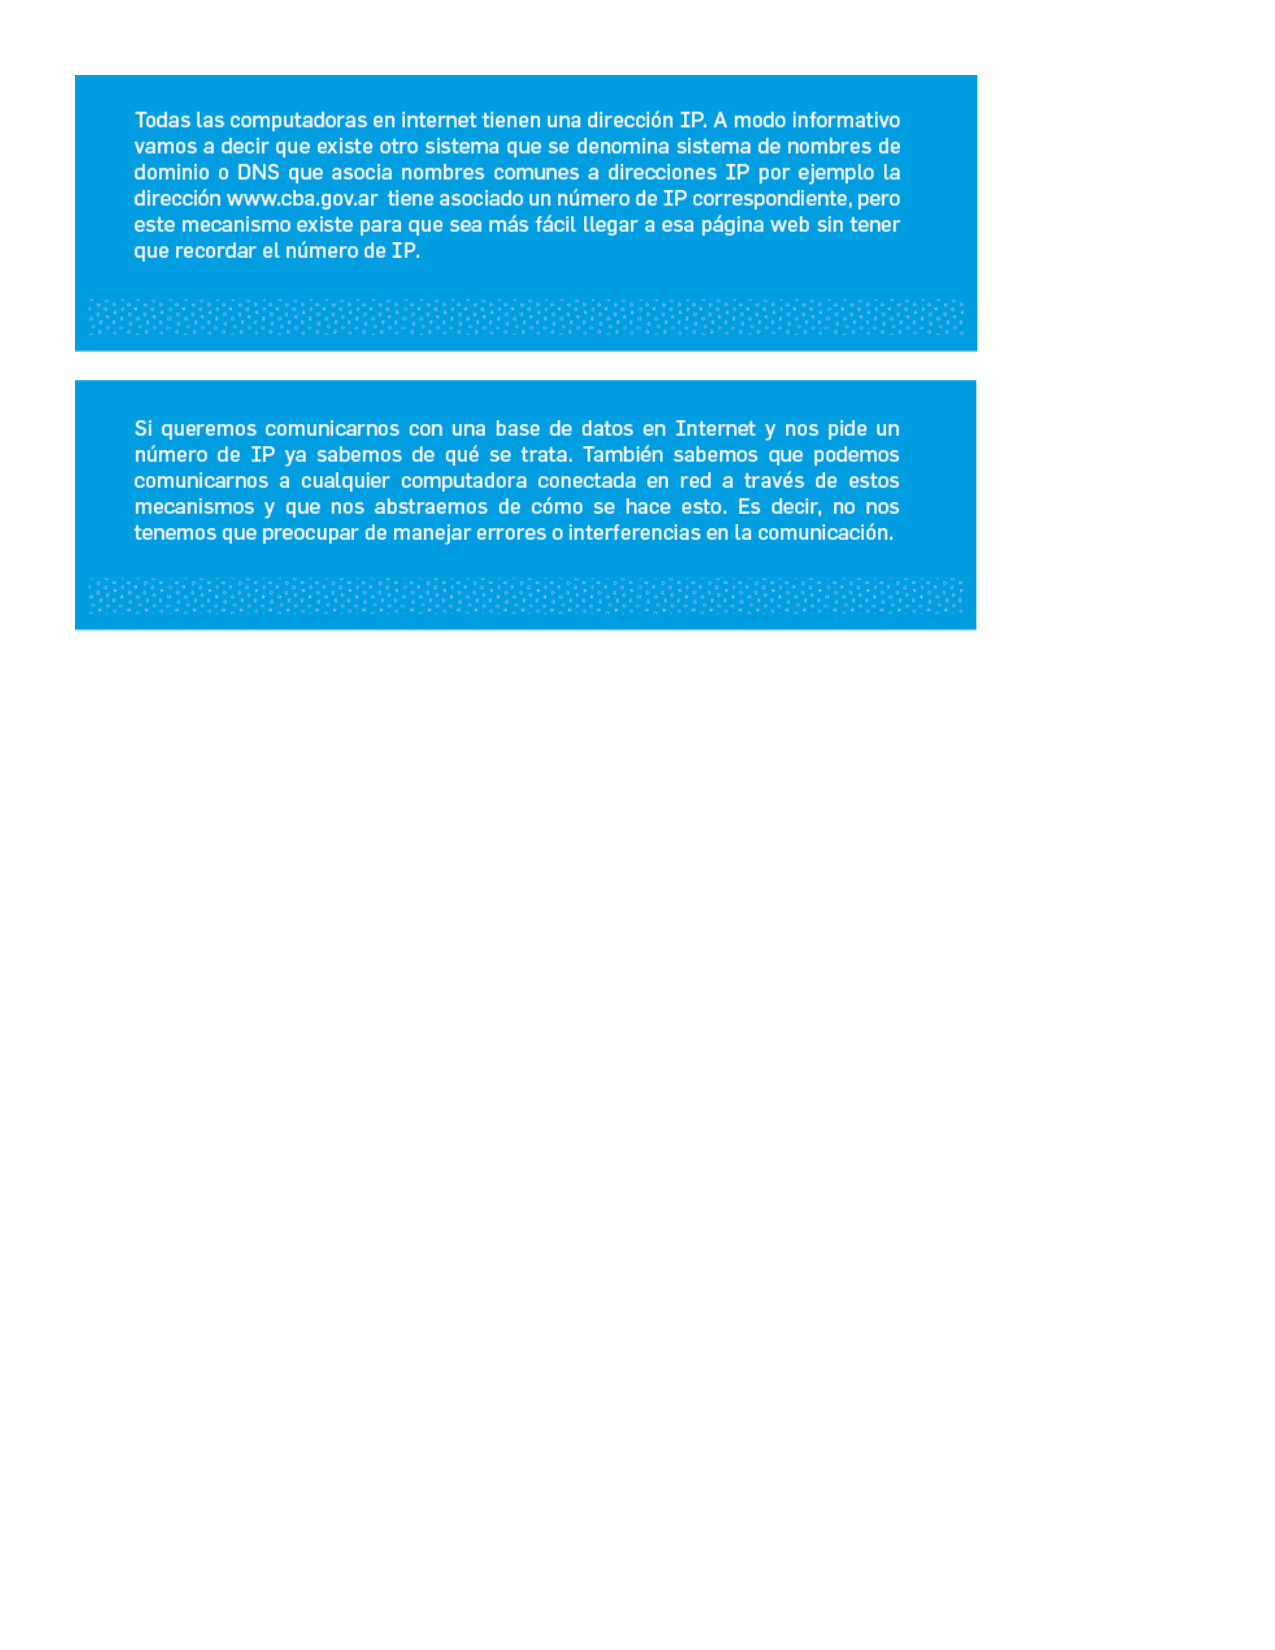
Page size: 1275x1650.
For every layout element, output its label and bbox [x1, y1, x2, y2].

picture [207, 247, 215, 257]
picture [395, 529, 409, 539]
picture [856, 116, 864, 127]
picture [562, 477, 570, 487]
picture [234, 503, 253, 513]
picture [260, 477, 268, 487]
picture [403, 168, 411, 179]
picture [867, 503, 876, 513]
picture [565, 503, 570, 513]
picture [472, 142, 498, 153]
picture [633, 529, 640, 539]
picture [495, 168, 556, 179]
picture [160, 168, 174, 179]
picture [637, 112, 649, 127]
picture [692, 529, 700, 539]
picture [646, 168, 665, 179]
picture [319, 425, 333, 435]
picture [614, 116, 634, 127]
picture [664, 190, 673, 205]
picture [348, 247, 358, 257]
picture [444, 165, 452, 179]
picture [218, 425, 233, 435]
picture [216, 116, 224, 127]
picture [413, 447, 434, 461]
picture [299, 503, 320, 513]
picture [688, 425, 696, 435]
picture [680, 529, 688, 539]
picture [819, 217, 831, 231]
picture [314, 477, 322, 487]
picture [413, 529, 421, 539]
picture [343, 220, 352, 231]
picture [265, 503, 274, 518]
picture [364, 142, 372, 153]
picture [798, 425, 806, 435]
picture [187, 425, 204, 435]
picture [508, 116, 516, 127]
picture [572, 116, 580, 127]
picture [188, 142, 196, 153]
picture [253, 164, 265, 179]
picture [665, 529, 677, 539]
picture [641, 529, 649, 539]
picture [328, 142, 337, 153]
picture [135, 247, 145, 261]
picture [332, 503, 340, 513]
picture [467, 503, 475, 513]
picture [556, 503, 564, 513]
picture [365, 243, 373, 257]
picture [289, 425, 304, 435]
picture [262, 142, 269, 153]
picture [136, 451, 144, 461]
picture [286, 451, 295, 466]
picture [367, 477, 390, 487]
picture [408, 113, 436, 127]
picture [161, 189, 220, 205]
picture [436, 529, 444, 539]
picture [386, 116, 394, 127]
picture [204, 142, 213, 153]
picture [531, 447, 566, 461]
picture [345, 139, 361, 153]
picture [421, 425, 442, 435]
picture [280, 477, 289, 487]
picture [594, 421, 611, 435]
picture [879, 529, 887, 539]
picture [583, 447, 595, 461]
picture [720, 451, 729, 461]
picture [646, 220, 654, 231]
picture [283, 529, 292, 539]
picture [827, 447, 858, 461]
picture [811, 503, 818, 513]
picture [426, 168, 441, 179]
picture [622, 529, 630, 539]
picture [136, 421, 146, 435]
picture [334, 194, 342, 205]
picture [184, 247, 193, 257]
picture [773, 477, 782, 487]
picture [486, 191, 523, 205]
picture [707, 529, 727, 539]
picture [393, 451, 401, 461]
picture [275, 243, 279, 257]
picture [582, 194, 629, 205]
picture [851, 142, 859, 153]
picture [738, 164, 749, 179]
picture [530, 194, 538, 205]
picture [242, 116, 269, 127]
picture [147, 477, 155, 487]
picture [605, 116, 612, 127]
picture [859, 194, 889, 209]
picture [310, 247, 325, 257]
picture [374, 116, 382, 127]
picture [867, 527, 875, 539]
picture [811, 529, 825, 539]
picture [188, 503, 196, 513]
picture [361, 220, 369, 235]
picture [810, 425, 818, 435]
picture [539, 477, 558, 487]
picture [336, 425, 387, 435]
picture [204, 116, 212, 127]
picture [135, 525, 193, 539]
picture [437, 503, 446, 513]
picture [485, 473, 494, 487]
picture [445, 529, 449, 544]
picture [483, 112, 493, 127]
picture [301, 168, 323, 179]
picture [799, 116, 807, 127]
picture [136, 112, 147, 127]
picture [817, 116, 835, 127]
picture [589, 168, 598, 179]
picture [252, 447, 261, 461]
picture [401, 194, 421, 205]
picture [885, 164, 899, 179]
picture [426, 142, 434, 153]
picture [867, 113, 873, 127]
picture [330, 529, 358, 543]
picture [879, 503, 898, 513]
picture [861, 451, 876, 461]
picture [673, 168, 681, 179]
picture [810, 164, 825, 184]
picture [707, 425, 716, 435]
picture [264, 247, 272, 257]
picture [402, 477, 440, 487]
picture [355, 168, 374, 179]
picture [318, 142, 326, 153]
picture [520, 220, 528, 231]
picture [637, 445, 662, 461]
picture [177, 247, 183, 257]
picture [235, 529, 244, 539]
picture [356, 477, 364, 487]
picture [410, 425, 418, 435]
picture [456, 168, 473, 179]
picture [340, 447, 360, 461]
picture [148, 451, 156, 461]
picture [278, 425, 286, 435]
picture [287, 503, 295, 517]
picture [783, 168, 790, 179]
picture [891, 142, 899, 153]
picture [183, 168, 191, 179]
picture [236, 425, 244, 435]
picture [862, 142, 871, 153]
picture [302, 477, 311, 487]
picture [385, 221, 391, 231]
picture [740, 499, 749, 513]
picture [819, 191, 836, 205]
picture [308, 425, 316, 435]
picture [178, 451, 186, 461]
picture [743, 220, 751, 231]
picture [346, 116, 355, 127]
picture [650, 503, 658, 513]
picture [496, 116, 504, 127]
picture [652, 111, 660, 127]
picture [489, 529, 504, 539]
picture [578, 138, 586, 153]
picture [828, 477, 836, 487]
picture [248, 425, 256, 435]
picture [664, 116, 672, 127]
picture [165, 220, 174, 231]
picture [676, 190, 686, 205]
picture [549, 142, 568, 153]
picture [491, 451, 510, 461]
picture [177, 142, 185, 153]
picture [226, 243, 235, 257]
picture [476, 168, 484, 179]
picture [295, 529, 314, 539]
picture [252, 220, 278, 231]
picture [440, 194, 449, 205]
picture [300, 142, 310, 153]
picture [509, 425, 517, 435]
picture [733, 194, 764, 209]
picture [290, 168, 298, 183]
picture [606, 525, 619, 539]
picture [239, 164, 250, 179]
picture [697, 447, 705, 461]
picture [583, 421, 591, 435]
picture [681, 477, 688, 487]
picture [443, 473, 482, 491]
picture [218, 247, 225, 257]
picture [158, 477, 173, 487]
picture [263, 447, 274, 461]
picture [497, 421, 505, 435]
picture [268, 164, 278, 179]
picture [726, 164, 735, 179]
picture [414, 168, 423, 179]
picture [861, 473, 877, 487]
picture [391, 425, 399, 435]
picture [284, 112, 344, 127]
picture [425, 194, 433, 205]
picture [405, 243, 415, 257]
picture [227, 194, 277, 205]
picture [594, 529, 603, 539]
picture [736, 525, 740, 539]
picture [294, 191, 313, 205]
picture [363, 451, 378, 461]
picture [231, 451, 239, 461]
picture [719, 425, 736, 435]
picture [197, 112, 202, 127]
picture [715, 112, 726, 127]
picture [770, 529, 778, 539]
picture [653, 529, 661, 539]
picture [500, 499, 508, 513]
picture [382, 451, 390, 461]
picture [776, 116, 785, 127]
picture [745, 473, 759, 487]
picture [709, 451, 717, 461]
picture [208, 529, 216, 539]
picture [796, 503, 808, 513]
picture [511, 503, 520, 513]
picture [550, 421, 571, 435]
picture [830, 138, 848, 153]
picture [188, 477, 202, 487]
picture [648, 142, 656, 153]
picture [465, 529, 471, 539]
picture [694, 194, 722, 205]
picture [318, 451, 337, 461]
picture [148, 247, 156, 257]
picture [264, 529, 282, 543]
picture [559, 168, 578, 179]
picture [135, 477, 144, 487]
picture [439, 116, 456, 127]
picture [177, 477, 185, 487]
picture [626, 477, 635, 487]
picture [752, 503, 760, 513]
picture [648, 194, 656, 205]
picture [422, 221, 430, 231]
picture [200, 168, 208, 179]
picture [894, 221, 900, 231]
picture [741, 142, 750, 153]
picture [815, 451, 823, 465]
picture [835, 503, 854, 513]
picture [377, 247, 385, 257]
picture [624, 142, 640, 153]
picture [520, 116, 528, 127]
picture [452, 194, 460, 205]
picture [206, 425, 215, 435]
picture [266, 425, 275, 435]
picture [231, 116, 239, 127]
picture [838, 194, 846, 205]
picture [879, 477, 898, 487]
picture [136, 503, 151, 513]
picture [438, 138, 469, 153]
picture [620, 220, 628, 231]
picture [851, 217, 890, 231]
picture [594, 503, 614, 513]
picture [479, 503, 487, 513]
picture [570, 194, 579, 205]
picture [685, 168, 693, 179]
picture [735, 116, 750, 127]
picture [235, 220, 243, 231]
picture [754, 220, 763, 231]
picture [333, 168, 341, 179]
picture [634, 168, 643, 179]
picture [378, 529, 386, 539]
picture [452, 529, 461, 539]
picture [725, 194, 732, 205]
picture [858, 425, 866, 435]
picture [278, 194, 291, 205]
picture [220, 168, 228, 179]
picture [246, 142, 254, 153]
picture [509, 477, 515, 487]
picture [162, 425, 172, 439]
picture [329, 247, 337, 257]
picture [400, 499, 415, 513]
picture [712, 142, 738, 153]
picture [829, 425, 838, 439]
picture [536, 217, 542, 231]
picture [694, 499, 710, 513]
picture [356, 503, 364, 513]
picture [147, 112, 178, 127]
picture [789, 142, 808, 153]
picture [518, 529, 525, 539]
picture [648, 477, 668, 487]
picture [559, 194, 567, 205]
picture [183, 220, 198, 231]
picture [594, 451, 603, 461]
picture [197, 451, 207, 461]
picture [520, 142, 541, 153]
picture [135, 217, 164, 231]
picture [602, 142, 621, 153]
picture [572, 217, 576, 231]
picture [135, 164, 145, 179]
picture [273, 116, 281, 131]
picture [800, 529, 808, 539]
picture [784, 472, 792, 487]
picture [760, 168, 768, 183]
picture [659, 142, 668, 153]
picture [409, 220, 419, 235]
picture [644, 425, 665, 435]
picture [772, 499, 793, 513]
picture [359, 194, 368, 205]
picture [877, 425, 886, 435]
picture [613, 425, 632, 435]
picture [522, 447, 528, 461]
picture [585, 217, 595, 231]
picture [388, 499, 396, 513]
picture [890, 194, 899, 205]
picture [812, 142, 827, 153]
picture [770, 451, 802, 465]
picture [834, 220, 842, 231]
picture [850, 477, 858, 487]
picture [781, 529, 796, 539]
picture [287, 247, 295, 257]
picture [575, 529, 583, 539]
picture [771, 221, 786, 231]
picture [807, 194, 816, 205]
picture [299, 247, 307, 257]
picture [135, 191, 145, 205]
picture [298, 220, 307, 231]
picture [154, 503, 185, 513]
picture [135, 142, 144, 153]
picture [754, 112, 773, 127]
picture [609, 164, 618, 179]
picture [796, 477, 804, 487]
picture [478, 529, 486, 539]
picture [148, 168, 156, 179]
picture [767, 191, 799, 205]
picture [880, 138, 888, 153]
picture [451, 220, 481, 231]
picture [392, 220, 401, 231]
picture [281, 220, 290, 231]
picture [321, 217, 342, 231]
picture [372, 194, 378, 205]
picture [223, 529, 231, 543]
picture [366, 525, 374, 539]
picture [470, 446, 478, 461]
picture [730, 451, 757, 461]
picture [799, 168, 808, 179]
picture [676, 421, 685, 435]
picture [800, 217, 808, 231]
picture [560, 116, 569, 127]
picture [465, 425, 485, 435]
picture [344, 168, 352, 179]
picture [343, 477, 352, 491]
picture [201, 220, 232, 231]
picture [681, 112, 703, 127]
picture [663, 220, 682, 231]
picture [789, 220, 797, 231]
picture [520, 425, 539, 435]
picture [683, 503, 691, 513]
picture [810, 112, 816, 127]
picture [146, 142, 155, 153]
picture [424, 529, 433, 539]
picture [205, 477, 256, 487]
picture [639, 503, 647, 513]
picture [182, 116, 190, 127]
picture [160, 451, 174, 461]
picture [196, 529, 204, 539]
picture [196, 247, 204, 257]
picture [696, 168, 705, 179]
picture [344, 503, 352, 513]
picture [631, 221, 638, 231]
picture [463, 194, 482, 205]
picture [637, 191, 645, 205]
picture [175, 425, 183, 435]
picture [340, 247, 347, 257]
picture [238, 247, 256, 257]
picture [723, 477, 732, 487]
picture [322, 194, 330, 209]
picture [378, 164, 391, 179]
picture [828, 168, 855, 183]
picture [759, 529, 767, 539]
picture [859, 164, 873, 179]
picture [532, 501, 552, 513]
picture [838, 116, 853, 127]
picture [158, 142, 173, 153]
picture [296, 451, 305, 461]
picture [678, 142, 686, 153]
picture [205, 503, 231, 513]
picture [787, 425, 795, 435]
picture [889, 425, 899, 435]
picture [543, 215, 568, 231]
picture [190, 451, 196, 461]
picture [375, 503, 385, 513]
picture [596, 220, 616, 235]
picture [344, 194, 353, 205]
picture [548, 116, 556, 127]
picture [772, 168, 780, 179]
picture [277, 142, 285, 157]
picture [288, 142, 297, 153]
picture [711, 503, 721, 513]
picture [508, 142, 516, 157]
picture [693, 139, 709, 153]
picture [690, 473, 710, 487]
picture [626, 168, 633, 179]
picture [388, 191, 398, 205]
picture [590, 142, 598, 153]
picture [418, 503, 434, 513]
picture [708, 168, 716, 179]
picture [218, 447, 228, 461]
picture [247, 529, 256, 539]
picture [661, 503, 670, 513]
picture [574, 473, 601, 487]
picture [828, 529, 859, 539]
picture [372, 220, 381, 231]
picture [841, 421, 854, 435]
picture [675, 451, 693, 461]
picture [490, 215, 517, 231]
picture [358, 116, 367, 127]
picture [816, 473, 825, 487]
picture [381, 139, 417, 153]
picture [589, 112, 597, 127]
picture [606, 447, 634, 461]
picture [526, 529, 545, 539]
picture [393, 243, 402, 257]
picture [627, 499, 636, 513]
picture [739, 421, 756, 435]
picture [449, 503, 464, 513]
picture [325, 473, 340, 487]
picture [742, 529, 751, 539]
picture [453, 425, 461, 435]
picture [685, 220, 693, 231]
picture [880, 116, 899, 127]
picture [759, 138, 780, 153]
picture [542, 194, 550, 205]
picture [602, 473, 623, 487]
picture [703, 215, 734, 235]
picture [553, 529, 562, 539]
picture [458, 451, 466, 461]
picture [459, 113, 476, 127]
picture [762, 477, 770, 487]
picture [531, 116, 540, 127]
picture [766, 425, 775, 440]
picture [153, 194, 160, 205]
picture [506, 529, 514, 539]
picture [446, 451, 455, 465]
picture [308, 221, 317, 231]
picture [699, 421, 705, 435]
picture [497, 477, 505, 487]
picture [574, 503, 582, 513]
picture [517, 477, 526, 487]
picture [222, 138, 243, 153]
picture [879, 451, 898, 461]
picture [586, 525, 592, 539]
picture [160, 247, 168, 257]
picture [318, 529, 326, 539]
picture [434, 220, 442, 231]
